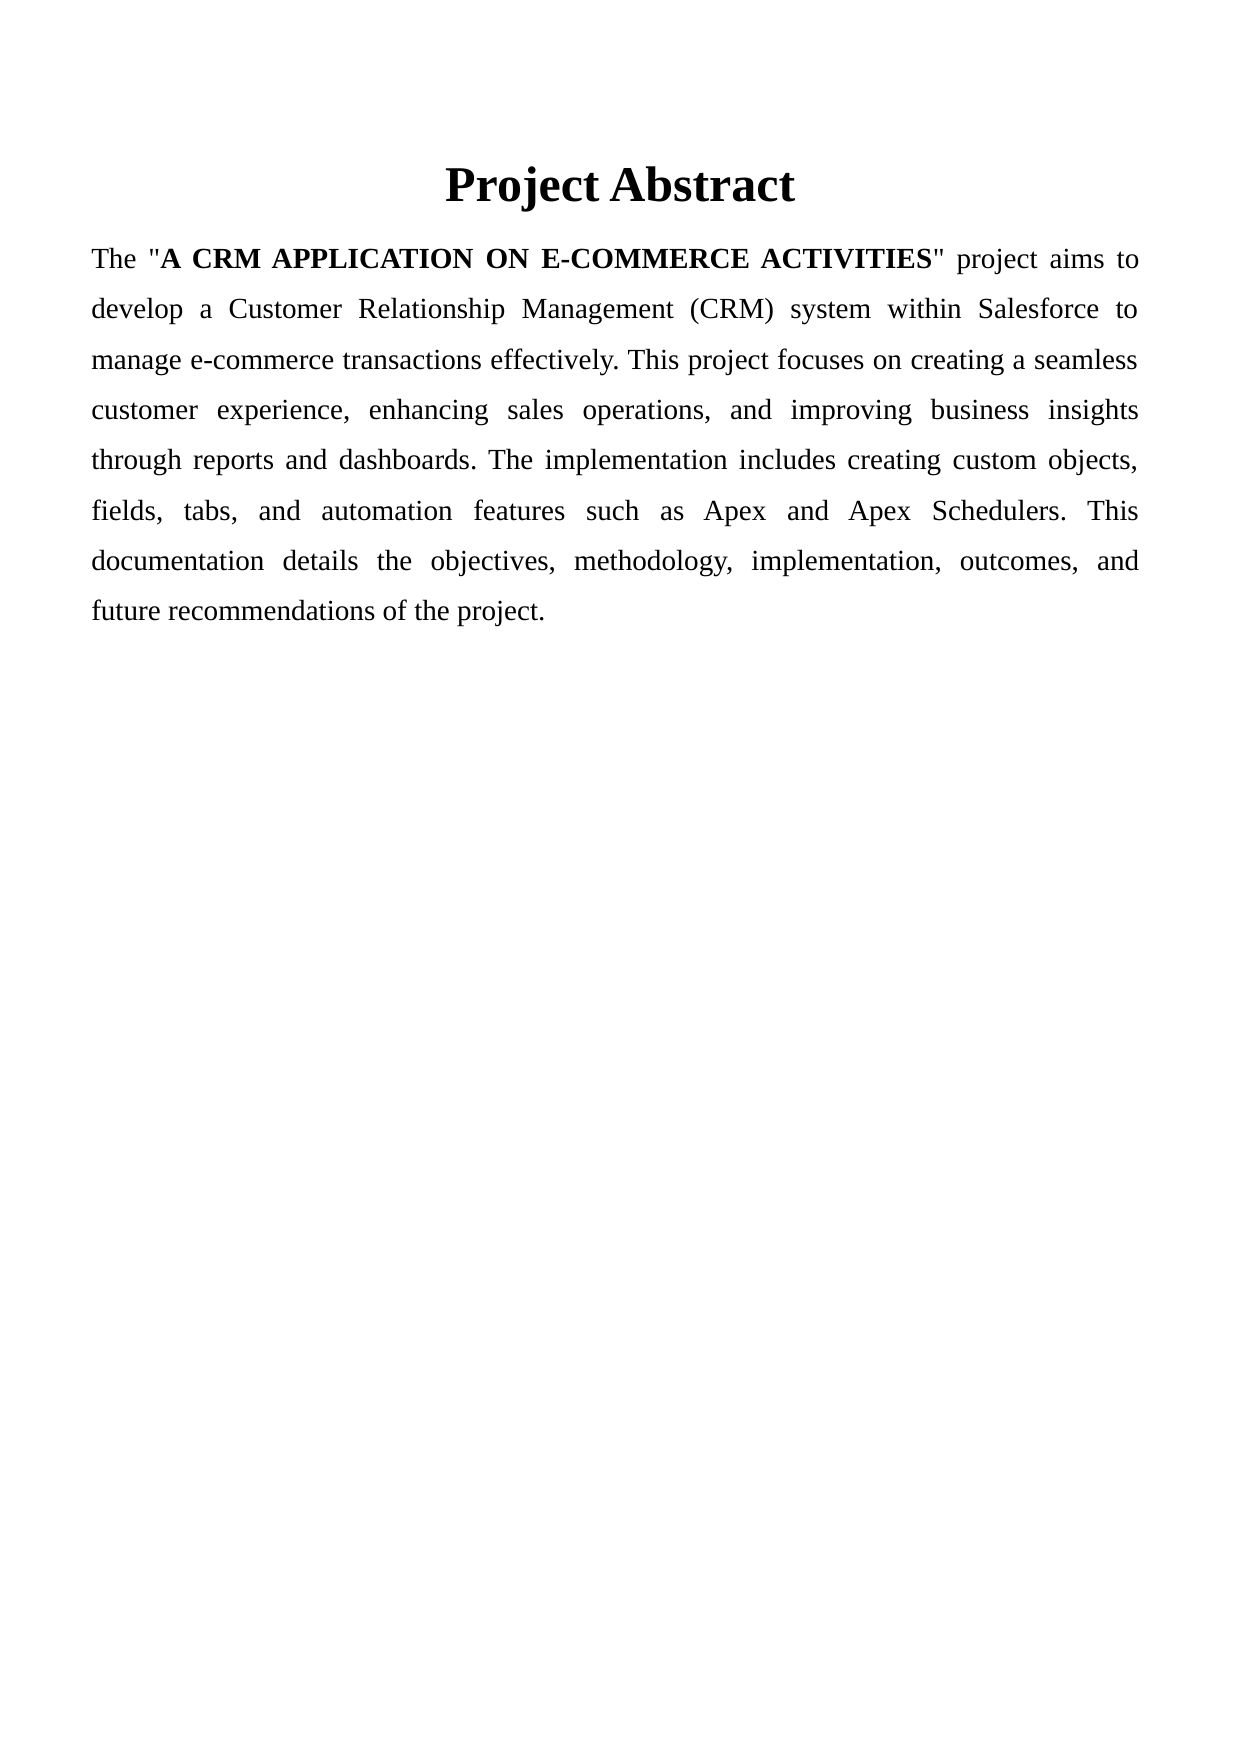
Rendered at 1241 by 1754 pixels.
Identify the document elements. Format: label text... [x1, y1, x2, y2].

text Project Abstract [150, 155, 1090, 212]
text The "A CRM APPLICATION ON E-COMMERCE ACTIVITIES" project aims to develop a Customer Relationship Management (CRM) system within Salesforce to manage e-commerce transactions effectively. This project focuses on creating a seamless customer experience, enhancing sales operations, and improving business insights through reports and dashboards. The implementation includes creating custom objects, fields, tabs, and automation features such as Apex and Apex Schedulers. This documentation details the objectives, methodology, implementation, outcomes, and future recommendations of the project. [91, 241, 1139, 627]
